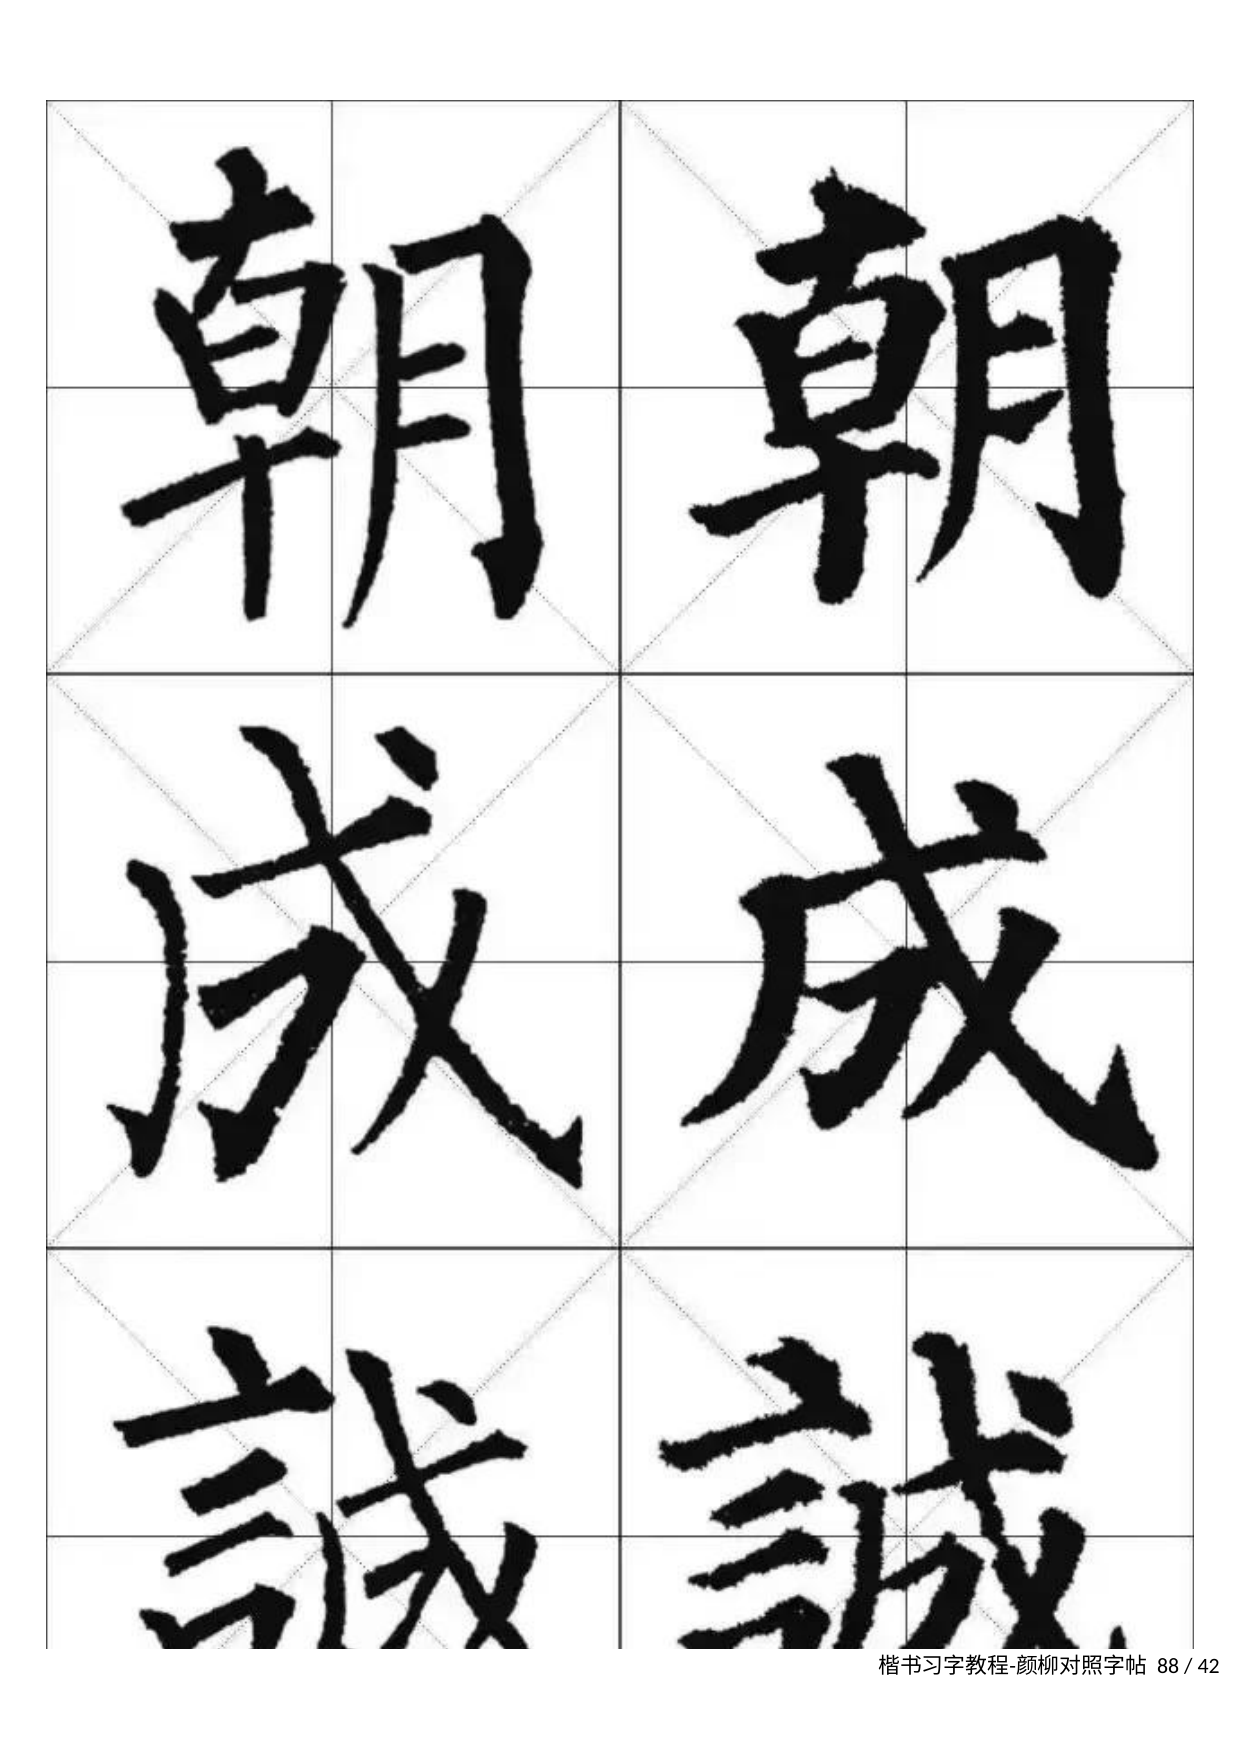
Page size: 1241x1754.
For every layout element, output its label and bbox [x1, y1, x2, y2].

picture [46, 100, 1194, 1649]
